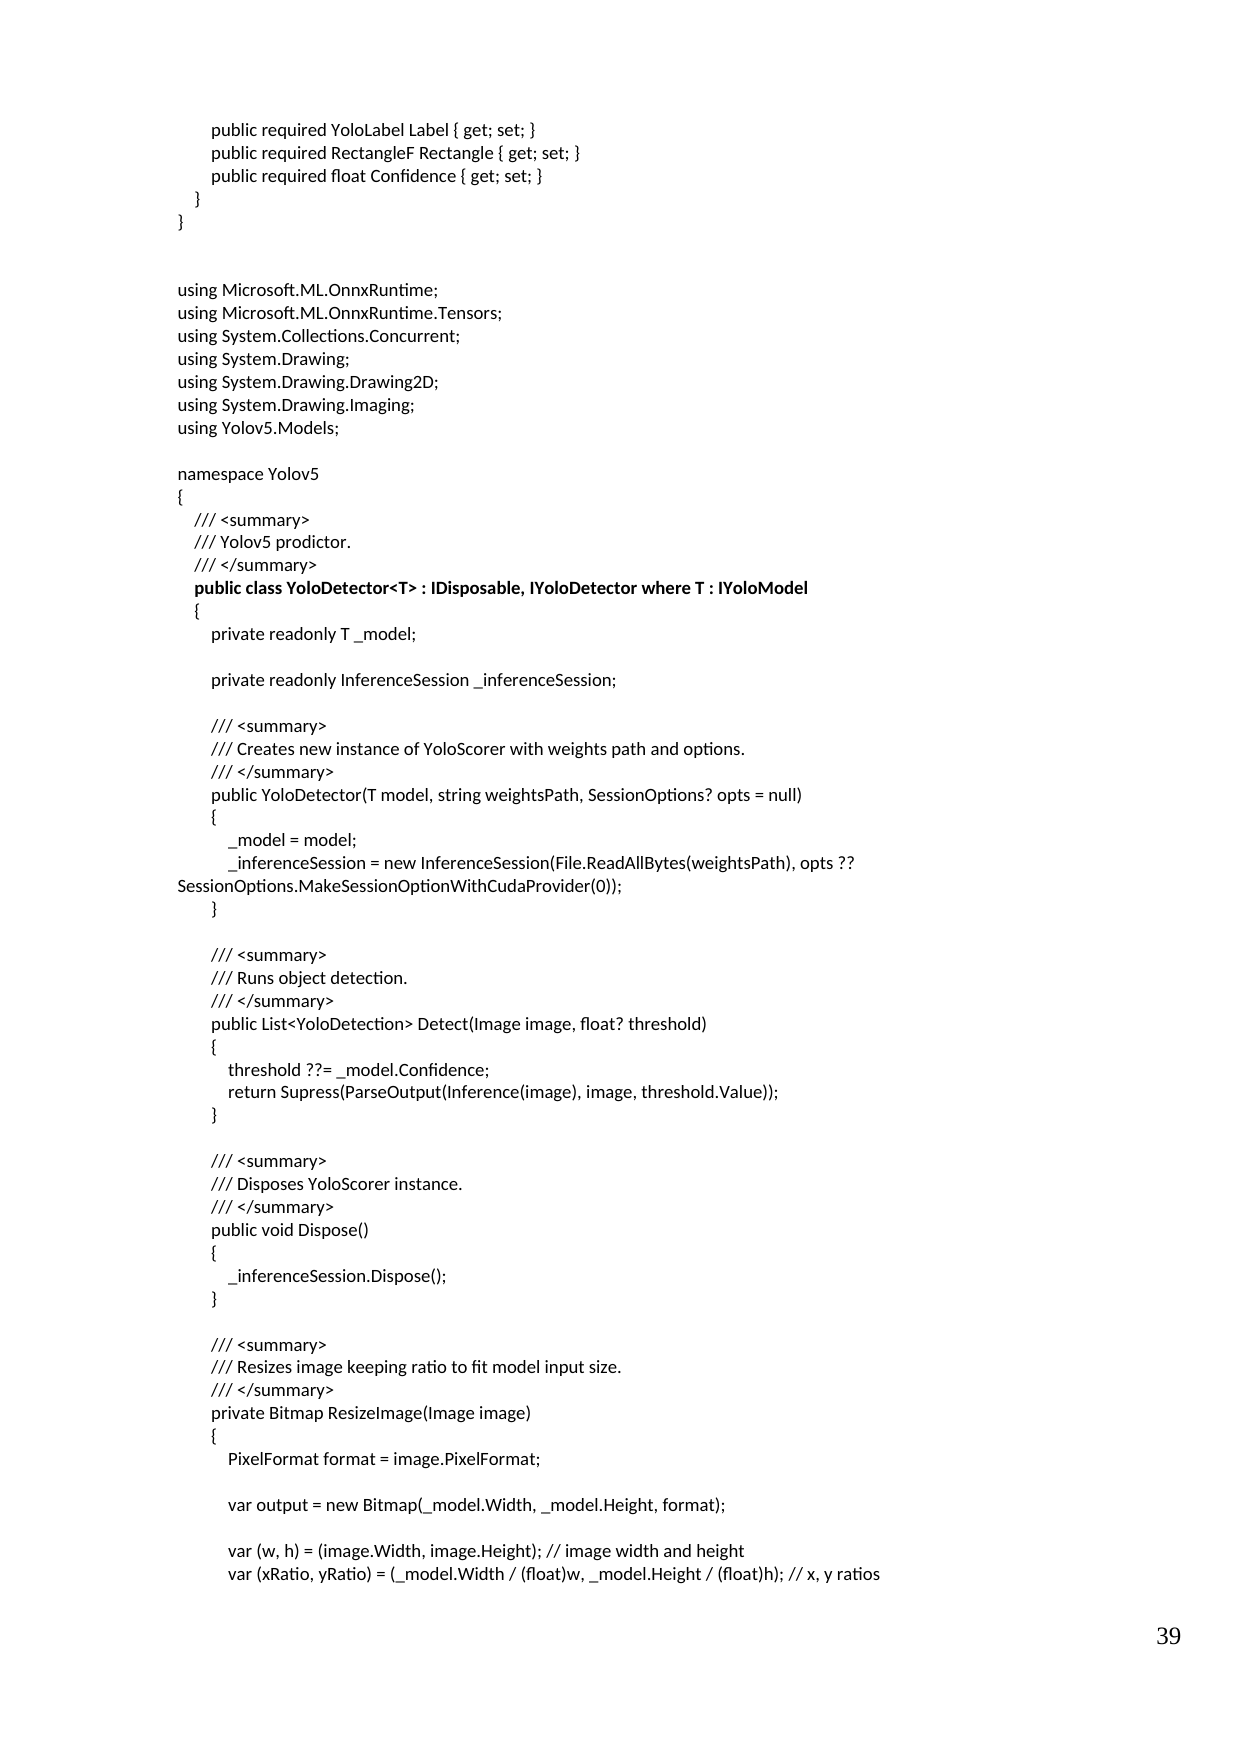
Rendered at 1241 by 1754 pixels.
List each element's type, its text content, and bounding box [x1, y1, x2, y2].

text } [177, 1103, 1181, 1126]
text using System.Drawing.Imaging; [177, 393, 1181, 416]
text return Supress(ParseOutput(Inference(image), image, threshold.Value)); [177, 1081, 1181, 1103]
text /// Disposes YoloScorer instance. [177, 1172, 1181, 1195]
text { [177, 1035, 1181, 1058]
text namespace Yolov5 [177, 462, 1181, 485]
text PixelFormat format = image.PixelFormat; [177, 1447, 1181, 1470]
text using Microsoft.ML.OnnxRuntime.Tensors; [177, 301, 1181, 324]
text public List<YoloDetection> Detect(Image image, float? threshold) [177, 1012, 1181, 1035]
text using System.Drawing; [177, 347, 1181, 370]
text /// </summary> [177, 760, 1181, 783]
text _inferenceSession.Dispose(); [177, 1264, 1181, 1287]
text /// Yolov5 prodictor. [177, 531, 1181, 553]
text private readonly T _model; [177, 622, 1181, 645]
text using Microsoft.ML.OnnxRuntime; [177, 278, 1181, 301]
text public class YoloDetector<T> : IDisposable, IYoloDetector where T : IYoloModel [177, 576, 1181, 599]
text } [177, 210, 1181, 233]
text { [177, 1241, 1181, 1264]
text } [177, 187, 1181, 210]
text /// <summary> [177, 714, 1181, 737]
text { [177, 599, 1181, 622]
text { [177, 806, 1181, 828]
text /// <summary> [177, 943, 1181, 966]
text /// </summary> [177, 1195, 1181, 1218]
text /// </summary> [177, 553, 1181, 576]
text _inferenceSession = new InferenceSession(File.ReadAllBytes(weightsPath), opts ?? SessionOptions.MakeSessionOptionWithCudaProvider(0)); [177, 851, 1181, 897]
text /// <summary> [177, 1333, 1181, 1356]
text var (xRatio, yRatio) = (_model.Width / (float)w, _model.Height / (float)h); // x, y ratios [177, 1562, 1181, 1585]
text { [177, 1424, 1181, 1447]
text using Yolov5.Models; [177, 416, 1181, 439]
text { [177, 485, 1181, 508]
text } [177, 1287, 1181, 1310]
text var output = new Bitmap(_model.Width, _model.Height, format); [177, 1493, 1181, 1516]
text using System.Collections.Concurrent; [177, 324, 1181, 347]
text public required YoloLabel Label { get; set; } [177, 118, 1181, 141]
text public required RectangleF Rectangle { get; set; } [177, 141, 1181, 164]
text public void Dispose() [177, 1218, 1181, 1241]
text /// Resizes image keeping ratio to fit model input size. [177, 1356, 1181, 1378]
text threshold ??= _model.Confidence; [177, 1058, 1181, 1081]
text /// Creates new instance of YoloScorer with weights path and options. [177, 737, 1181, 760]
text /// <summary> [177, 1149, 1181, 1172]
text public required float Confidence { get; set; } [177, 164, 1181, 187]
text private Bitmap ResizeImage(Image image) [177, 1401, 1181, 1424]
text private readonly InferenceSession _inferenceSession; [177, 668, 1181, 691]
text /// </summary> [177, 989, 1181, 1012]
text /// Runs object detection. [177, 966, 1181, 989]
text /// <summary> [177, 508, 1181, 531]
text /// </summary> [177, 1378, 1181, 1401]
text using System.Drawing.Drawing2D; [177, 370, 1181, 393]
text public YoloDetector(T model, string weightsPath, SessionOptions? opts = null) [177, 783, 1181, 806]
text _model = model; [177, 828, 1181, 851]
text var (w, h) = (image.Width, image.Height); // image width and height [177, 1539, 1181, 1562]
text } [177, 897, 1181, 920]
